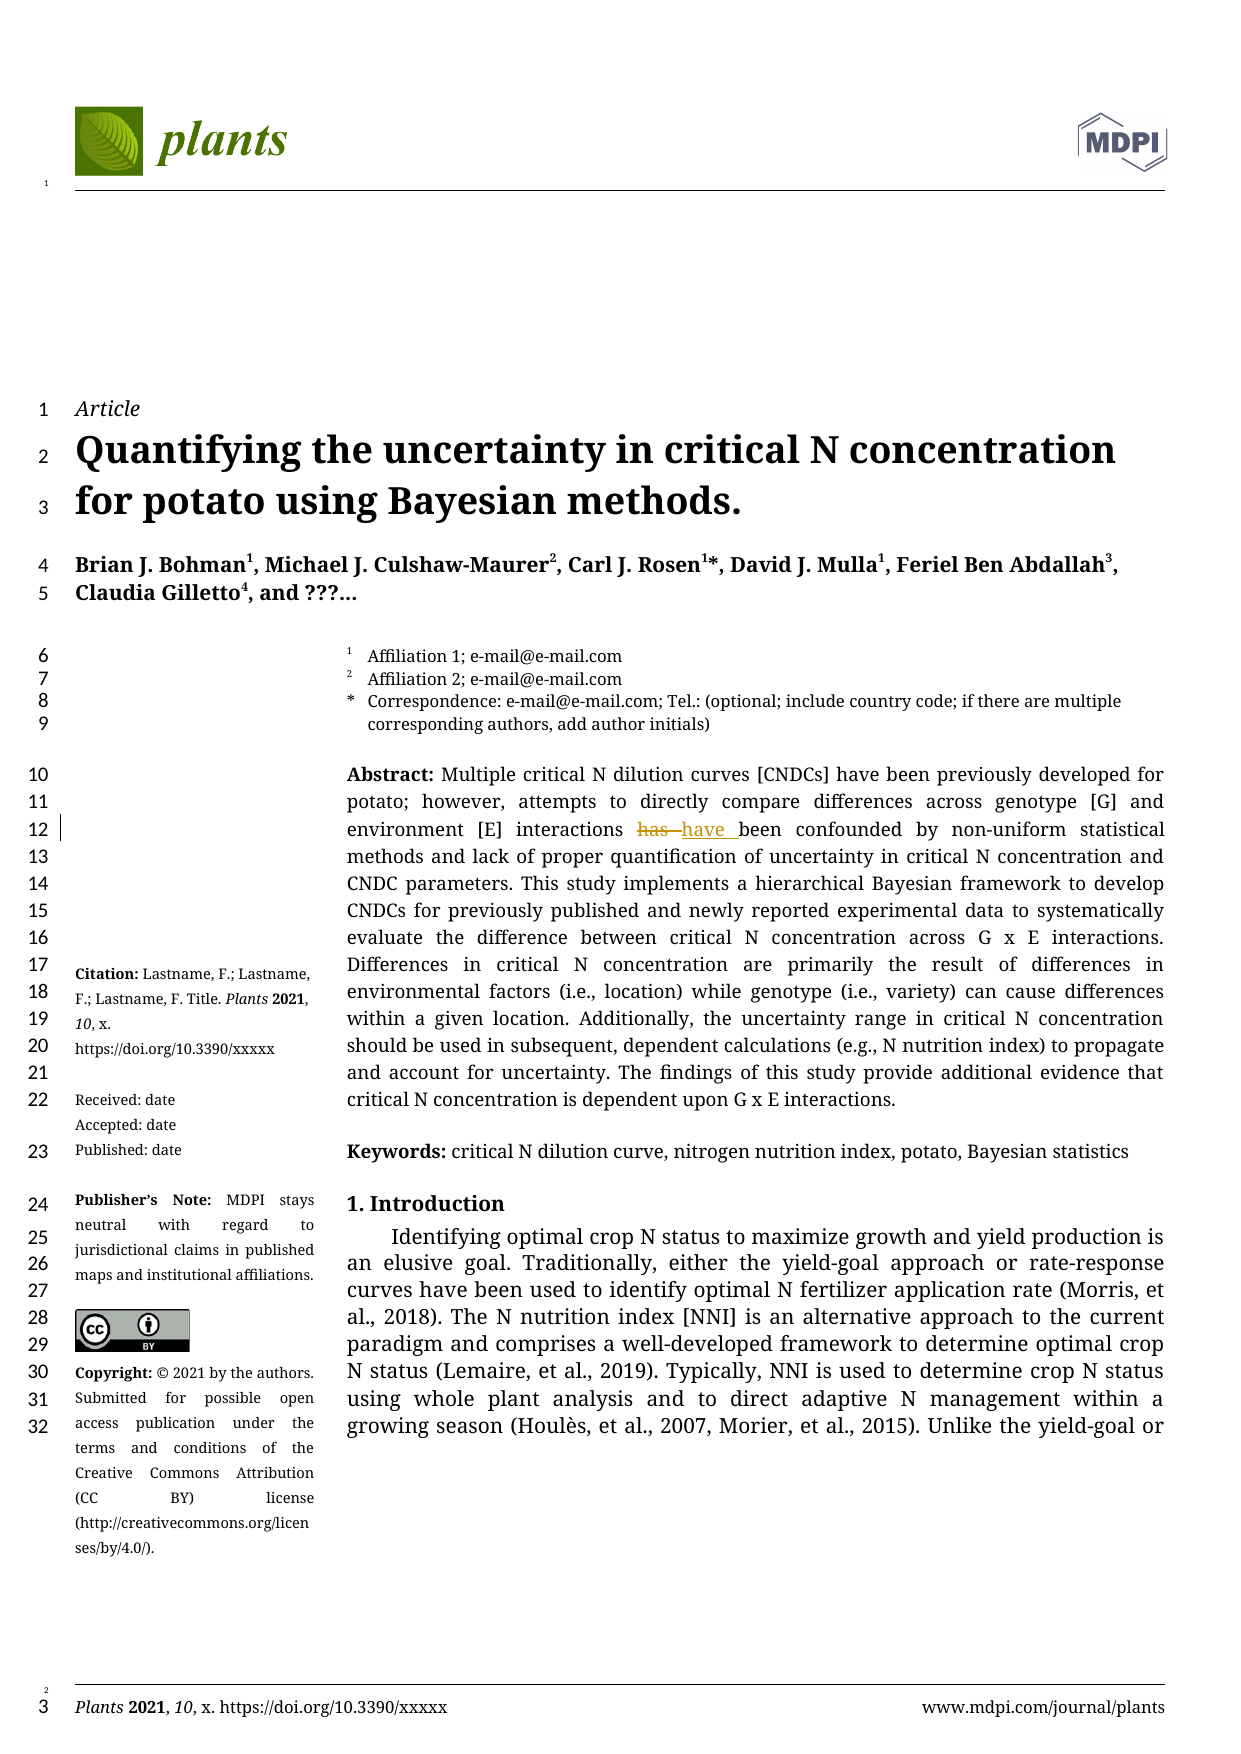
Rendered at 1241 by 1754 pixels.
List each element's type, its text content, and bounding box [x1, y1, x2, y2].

subtitle 1. Introduction [326, 1189, 1165, 1216]
text Abstract: Multiple critical N dilution curves [CNDCs] have been previously developed for potato; however, attempts to directly compare differences across genotype [G] and environment [E] interactions been confounded by non-uniform statistical methods and lack of proper quantification of uncertainty in critical N concentration and CNDC parameters. This study implements a hierarchical Bayesian framework to develop CNDCs for previously published and newly reported experimental data to systematically evaluate the difference between critical N concentration across G x E interactions. Differences in critical N concentration are primarily the result of differences in environmental factors (i.e., location) while genotype (i.e., variety) can cause differences within a given location. Additionally, the uncertainty range in critical N concentration should be used in subsequent, dependent calculations (e.g., N nutrition index) to propagate and account for uncertainty. The findings of this study provide additional evidence that critical N concentration is dependent upon G x E interactions. [347, 760, 1165, 1112]
text Brian J. Bohman1, Michael J. Culshaw-Maurer2, Carl J. Rosen1*, David J. Mulla1, Feriel Ben Abdallah3, Claudia Gilletto4, and ???... [75, 550, 1165, 607]
text Keywords: critical N dilution curve, nitrogen nutrition index, potato, Bayesian statistics [347, 1137, 1165, 1164]
table_header Citation: Lastname, F.; Lastname, F.; Lastname, F. Title. Plants 2021, 10, x. https://doi.org/10.3390/xxxxx Received: date Accepted: date Published: date Publisher’s Note: MDPI stays neutral with regard to jurisdictional claims in published maps and institutional affiliations. Copyright: © 2021 by the authors. Submitted for possible open access publication under the terms and conditions of the Creative Commons Attribution (CC BY) license (http://creativecommons.org/licenses/by/4.0/). [75, 960, 326, 1557]
text * Correspondence: e-mail@e-mail.com; Tel.: (optional; include country code; if there are multiple corresponding authors, add author initials) [347, 690, 1165, 735]
title Quantifying the uncertainty in critical N concentration for potato using Bayesian methods. [75, 423, 1165, 525]
text Article [75, 394, 1165, 423]
text 1 Affiliation 1; e-mail@e-mail.com [347, 644, 1165, 667]
text 2 Affiliation 2; e-mail@e-mail.com [347, 667, 1165, 690]
picture [75, 106, 344, 178]
picture [75, 1309, 190, 1352]
picture [1077, 112, 1168, 172]
